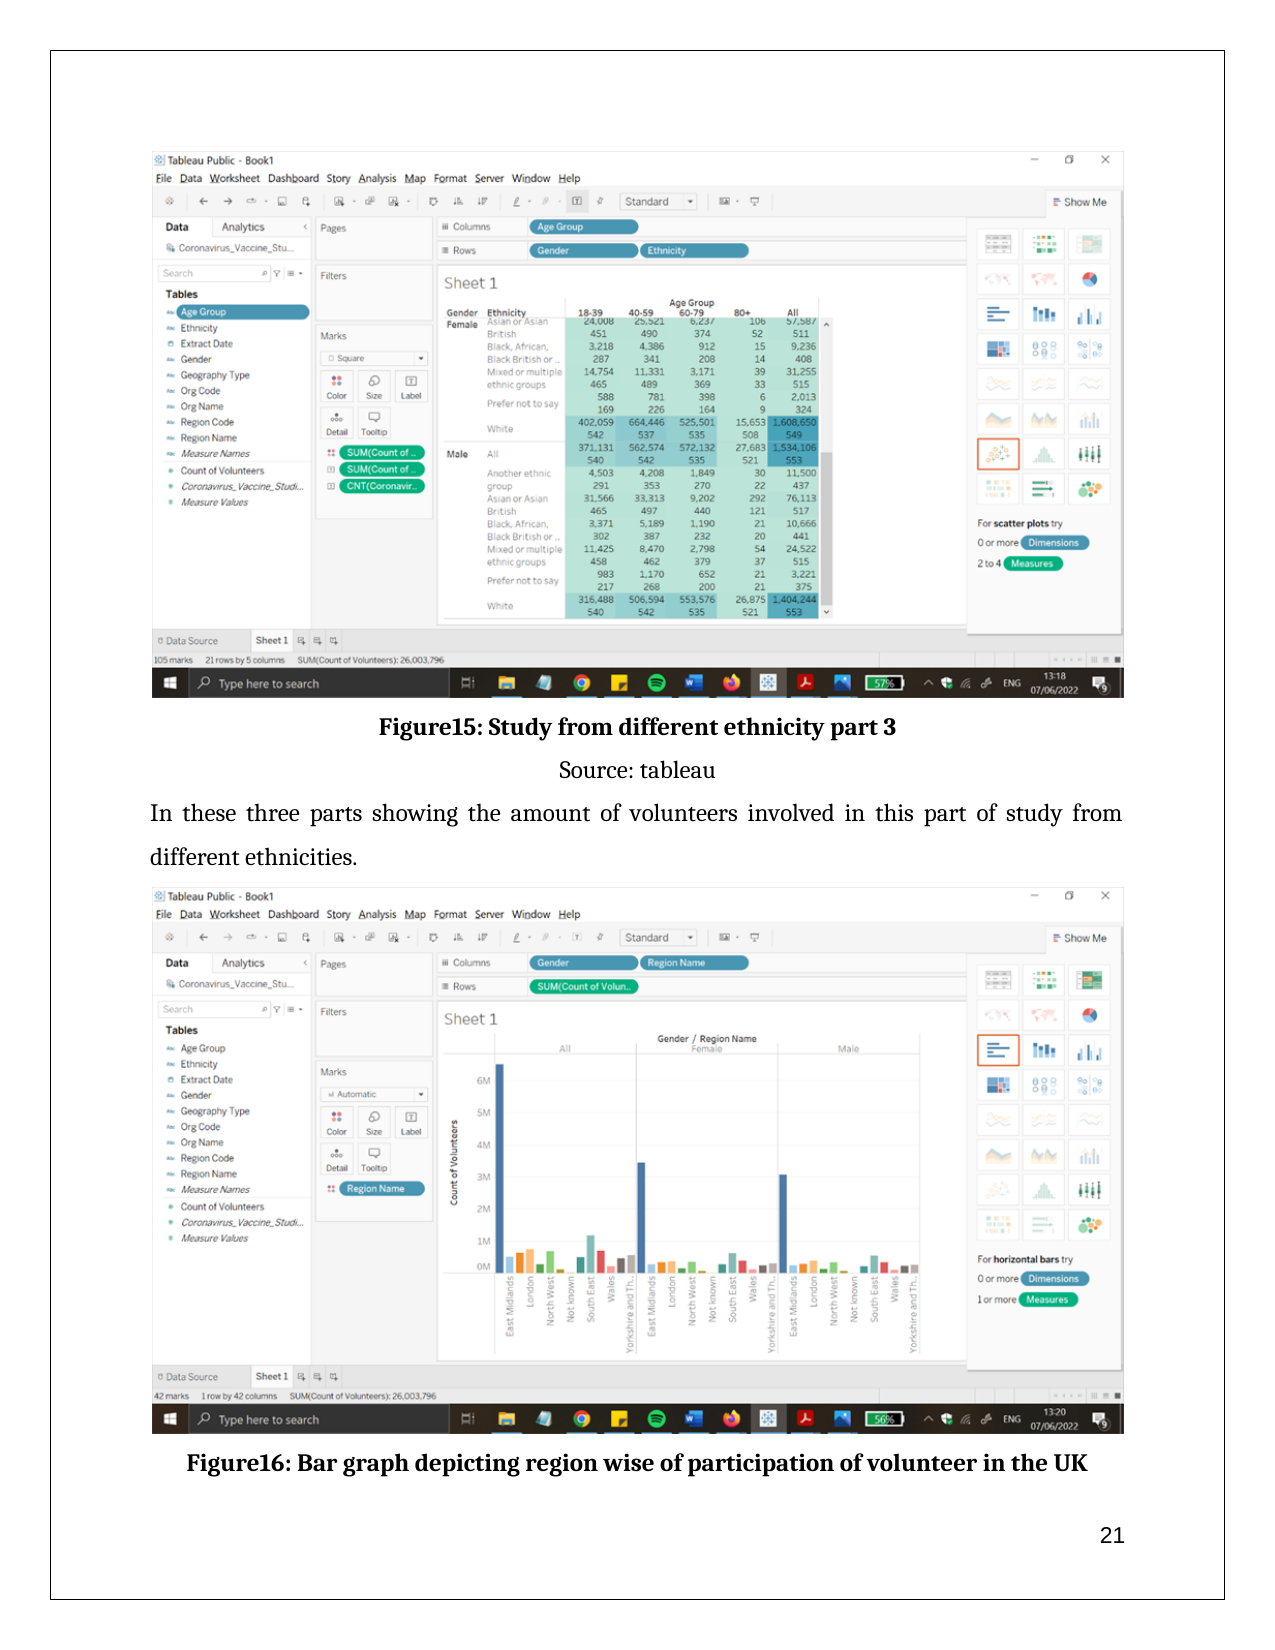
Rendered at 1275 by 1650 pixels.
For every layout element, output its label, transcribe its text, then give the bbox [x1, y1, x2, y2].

text Figure16: Bar graph depicting region wise of participation of volunteer in the UK [150, 1449, 1125, 1477]
picture [150, 885, 1125, 1436]
text Source: tableau [150, 756, 1125, 785]
picture [150, 150, 1125, 700]
text Figure15: Study from different ethnicity part 3 [150, 713, 1125, 742]
text In these three parts showing the amount of volunteers involved in this part of study from different ethnicities. [150, 799, 1125, 871]
